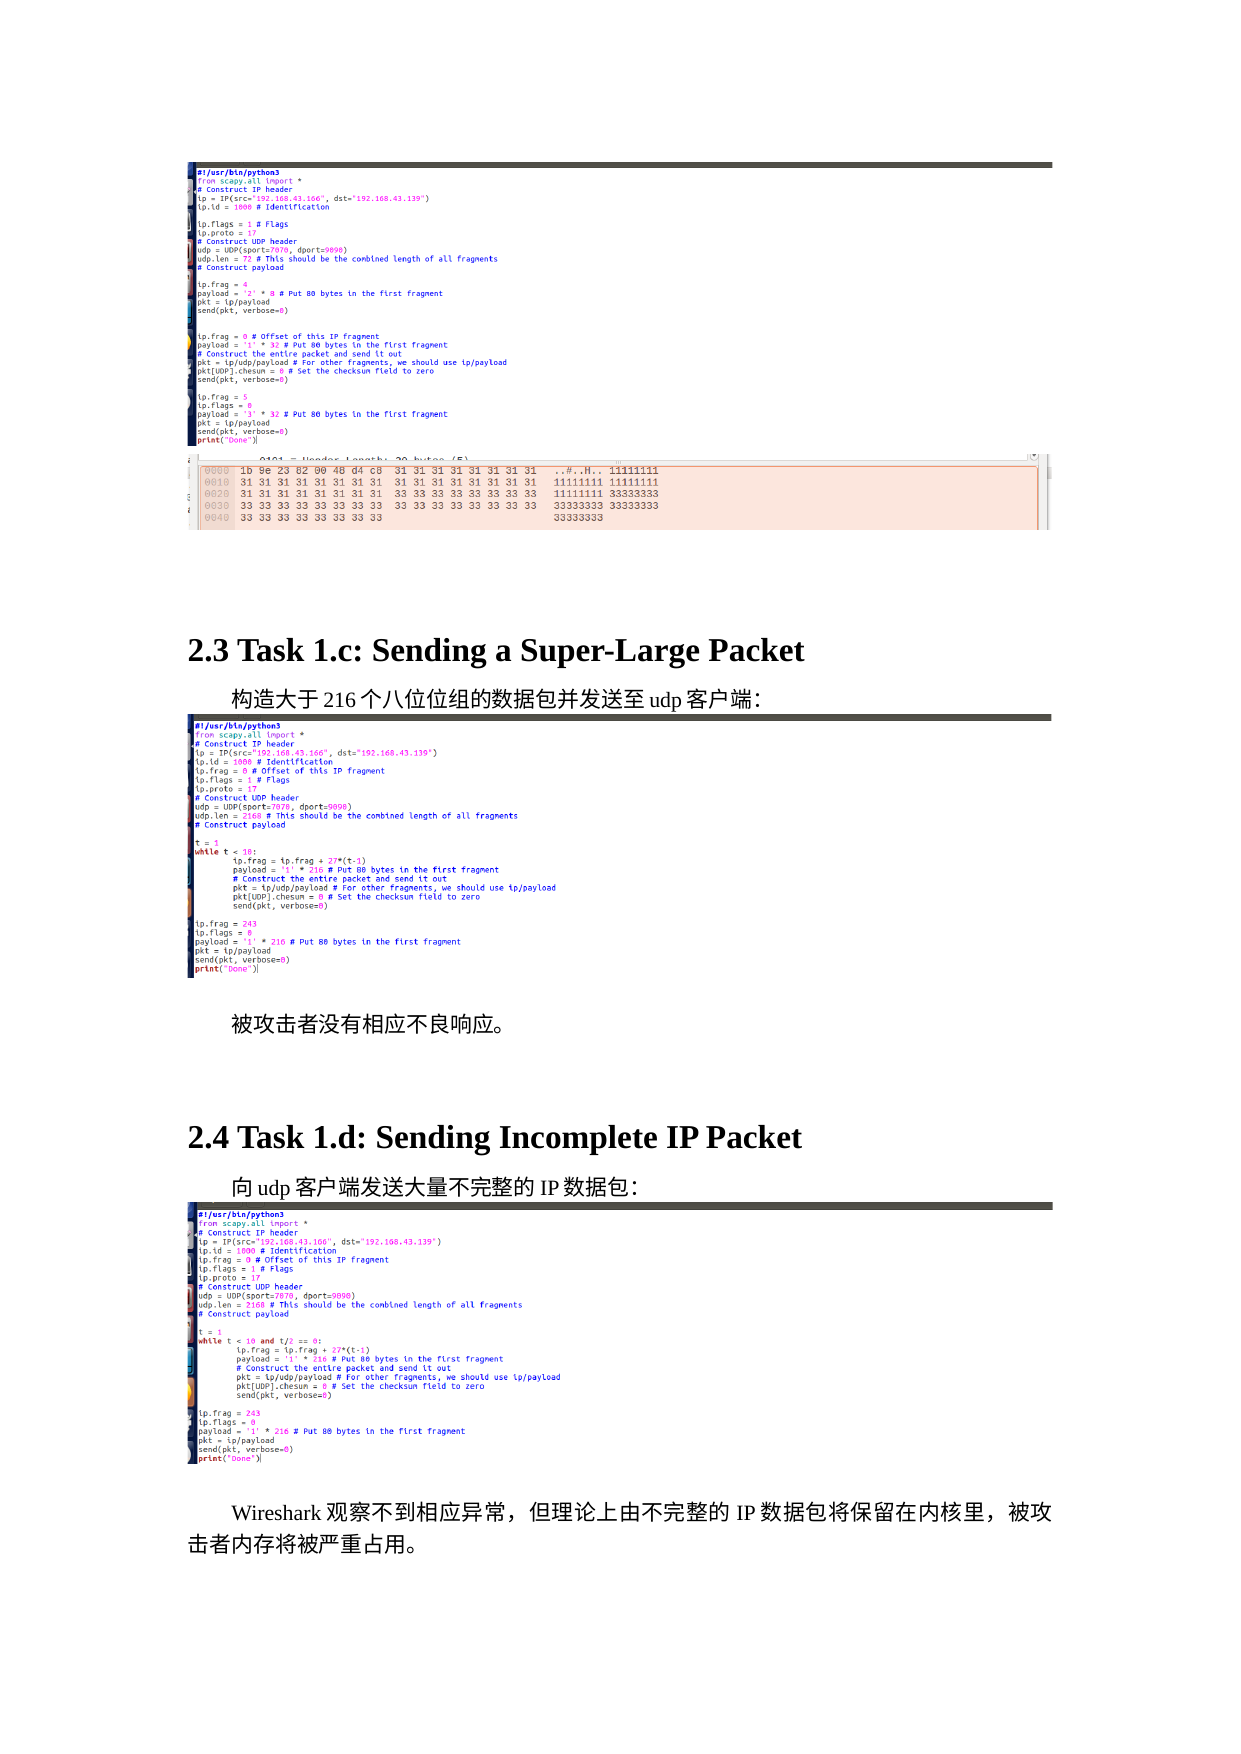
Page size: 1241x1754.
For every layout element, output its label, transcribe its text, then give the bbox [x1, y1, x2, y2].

picture [187, 714, 1052, 978]
picture [187, 1202, 1053, 1464]
text Wireshark观察不到相应异常，但理论上由不完整的IP数据包将保留在内核里，被攻击者内存将被严重占用。 [187, 1494, 1053, 1559]
text 向udp客户端发送大量不完整的IP数据包： [187, 1169, 1053, 1202]
picture [187, 454, 1052, 530]
text 构造大于216个八位位组的数据包并发送至udp客户端： [187, 682, 1053, 714]
text 被攻击者没有相应不良响应。 [187, 1007, 1053, 1039]
text 2.4 Task 1.d: Sending Incomplete IP Packet [187, 1104, 1053, 1169]
picture [187, 162, 1053, 446]
text 2.3 Task 1.c: Sending a Super-Large Packet [187, 617, 1053, 682]
